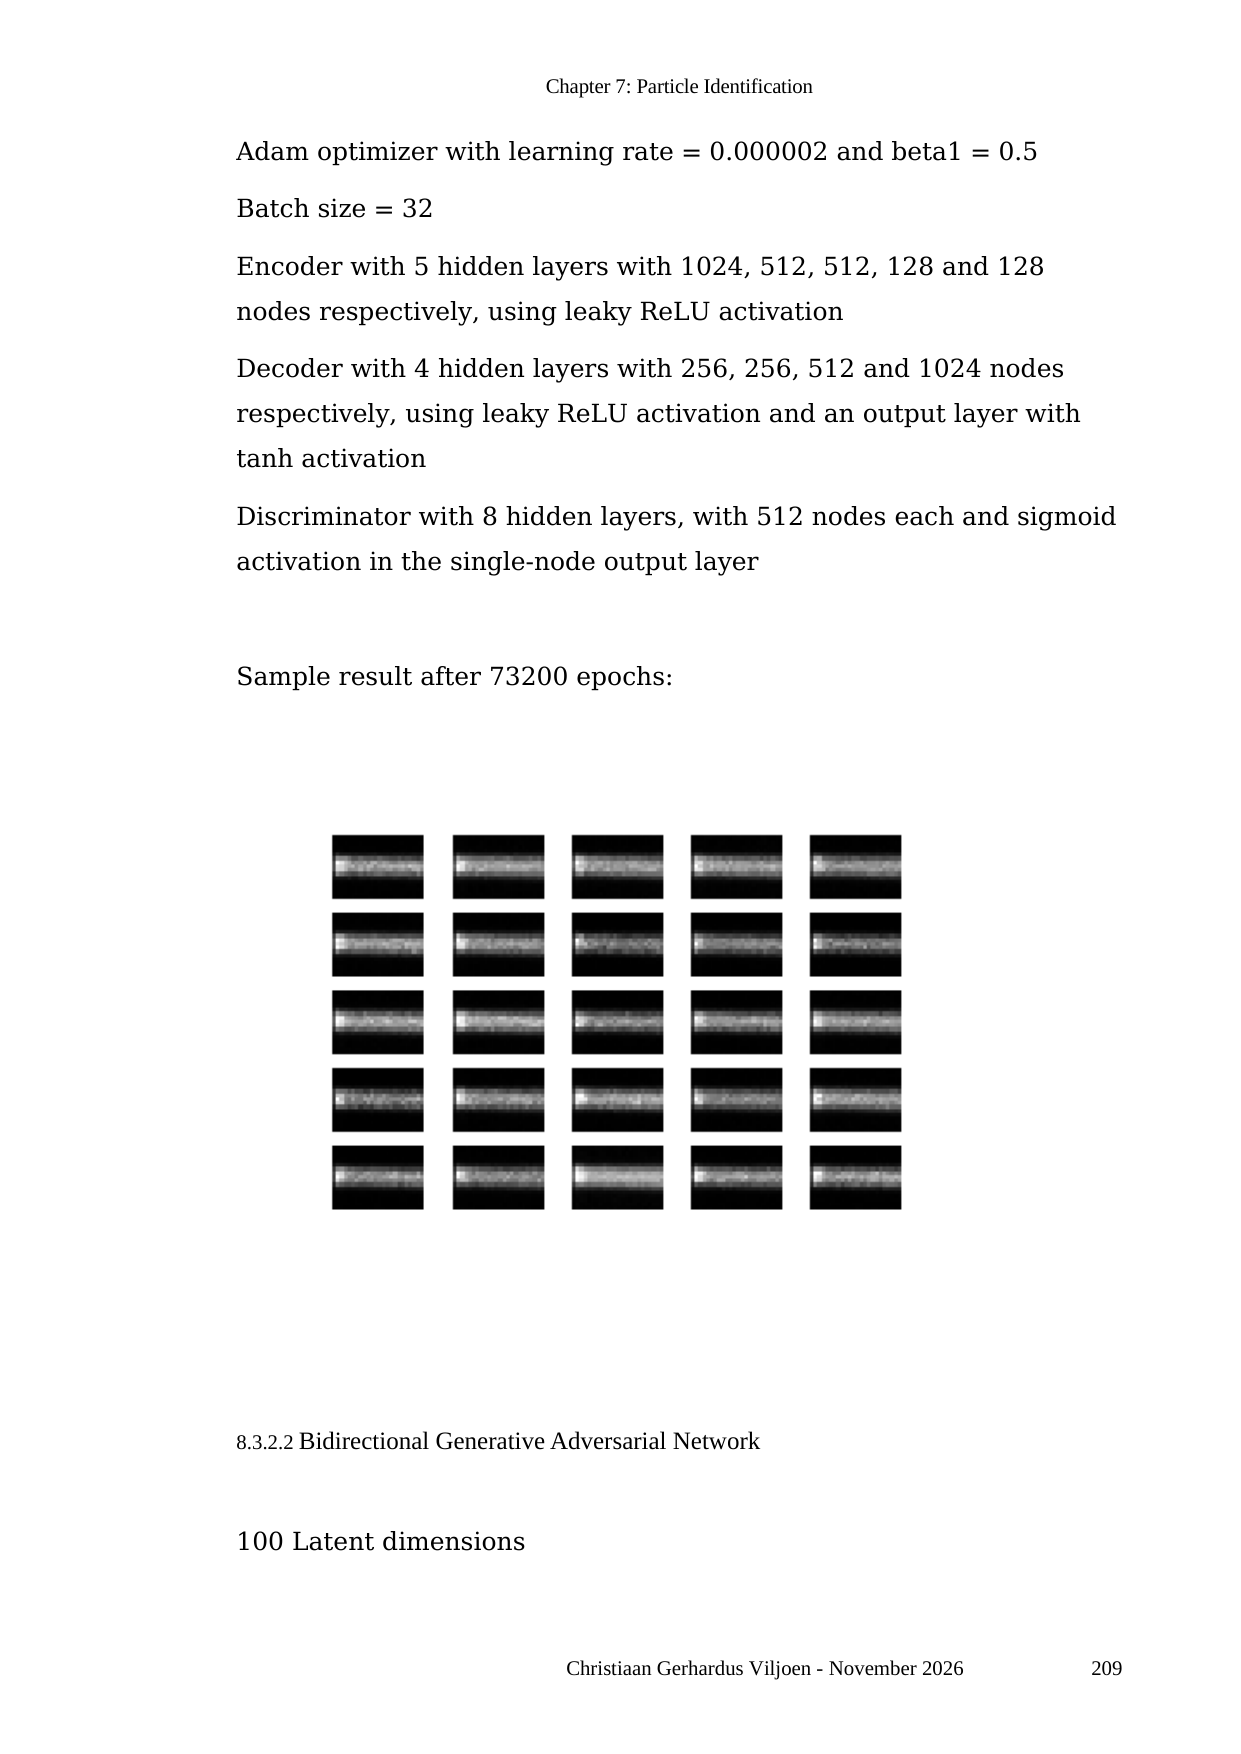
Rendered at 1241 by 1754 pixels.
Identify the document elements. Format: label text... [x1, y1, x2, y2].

text Sample result after 73200 epochs: [236, 660, 1122, 690]
text Adam optimizer with learning rate = 0.000002 and beta1 = 0.5 [236, 135, 1122, 165]
text Encoder with 5 hidden layers with 1024, 512, 512, 128 and 128 nodes respectively, using leaky ReLU activation [236, 250, 1122, 325]
text 100 Latent dimensions [236, 1525, 1122, 1555]
subtitle Bidirectional Generative Adversarial Network [236, 1426, 1122, 1455]
picture [236, 775, 980, 1272]
text Discriminator with 8 hidden layers, with 512 nodes each and sigmoid activation in the single-node output layer [236, 500, 1122, 575]
text Batch size = 32 [236, 193, 1122, 223]
text Decoder with 4 hidden layers with 256, 256, 512 and 1024 nodes respectively, using leaky ReLU activation and an output layer with tanh activation [236, 353, 1122, 473]
